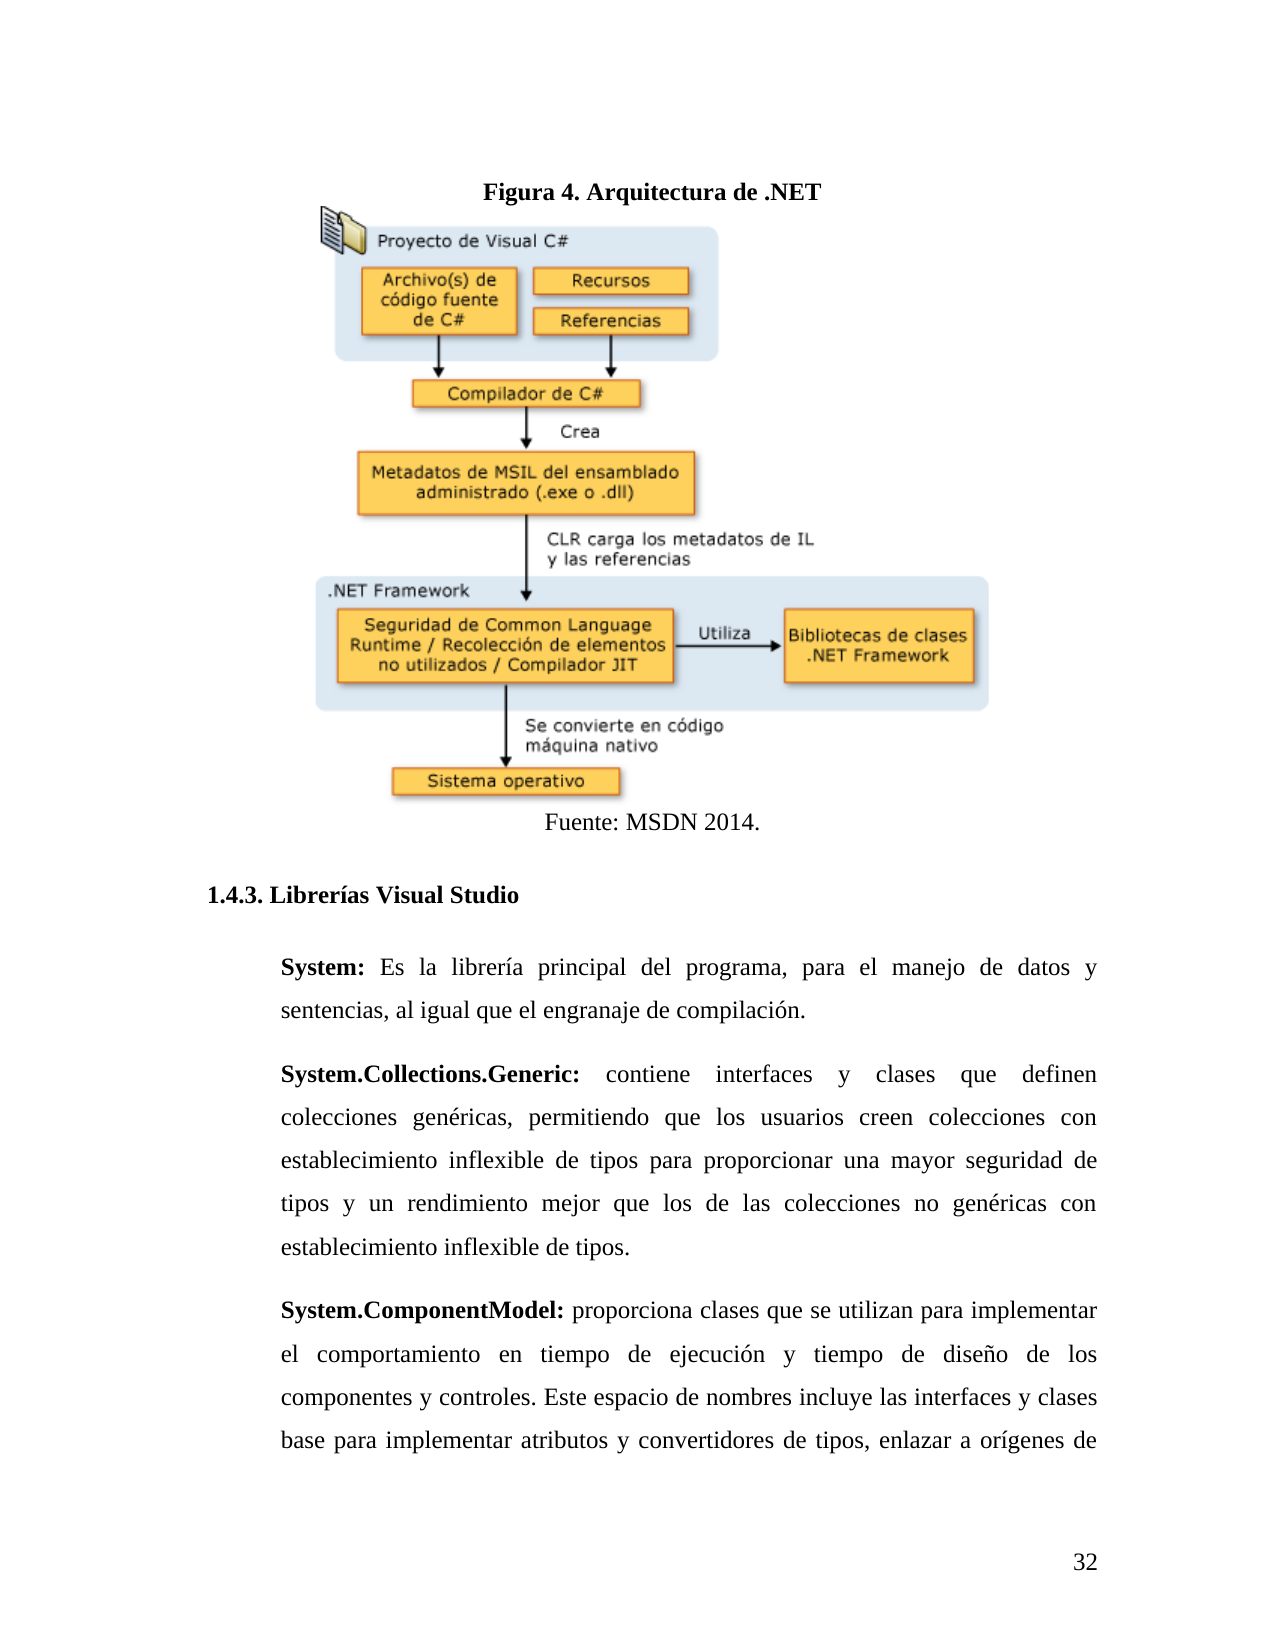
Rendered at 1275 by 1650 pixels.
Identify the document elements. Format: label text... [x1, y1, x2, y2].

subtitle 1.4.3. Librerías Visual Studio [207, 880, 1098, 908]
text Fuente: MSDN 2014. [207, 807, 1098, 836]
picture [315, 206, 989, 808]
text System.Collections.Generic: contiene interfaces y clases que definen colecciones genéricas, permitiendo que los usuarios creen colecciones con establecimiento inflexible de tipos para proporcionar una mayor seguridad de tipos y un rendimiento mejor que los de las colecciones no genéricas con establecimiento inflexible de tipos. [281, 1059, 1098, 1260]
text Figura 4. Arquitectura de .NET [207, 177, 1098, 206]
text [281, 1296, 1098, 1454]
text System: Es la librería principal del programa, para el manejo de datos y sentencias, al igual que el engranaje de compilación. [281, 952, 1098, 1024]
